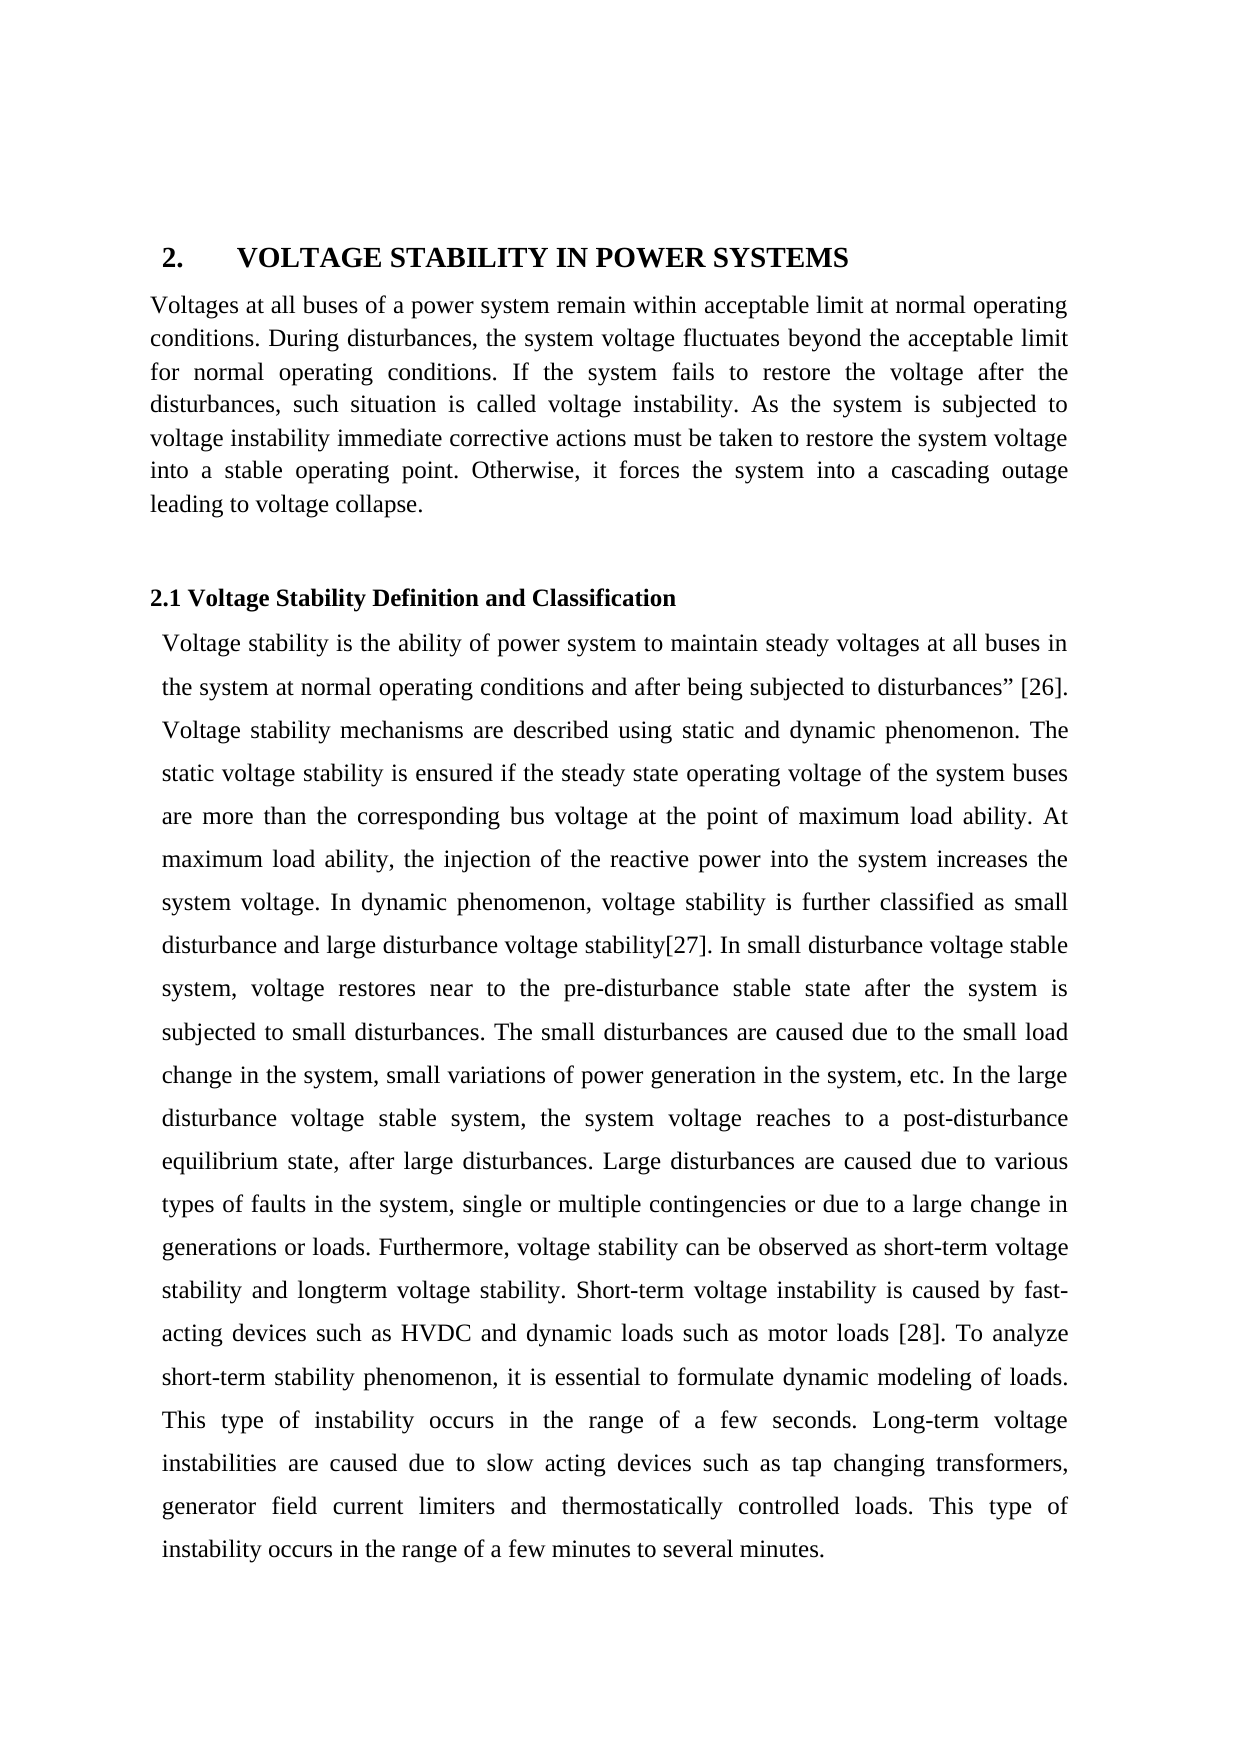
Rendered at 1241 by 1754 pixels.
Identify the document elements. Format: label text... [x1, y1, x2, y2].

list VOLTAGE STABILITY IN POWER SYSTEMS [162, 241, 1069, 274]
text Voltages at all buses of a power system remain within acceptable limit at normal operating conditions. During disturbances, the system voltage fluctuates beyond the acceptable limit for normal operating conditions. If the system fails to restore the voltage after the disturbances, such situation is called voltage instability. As the system is subjected to voltage instability immediate corrective actions must be taken to restore the system voltage into a stable operating point. Otherwise, it forces the system into a cascading outage leading to voltage collapse. [150, 291, 1069, 517]
text 2.1 Voltage Stability Definition and Classification [150, 583, 1069, 612]
text Voltage stability is the ability of power system to maintain steady voltages at all buses in the system at normal operating conditions and after being subjected to disturbances” [26]. Voltage stability mechanisms are described using static and dynamic phenomenon. The static voltage stability is ensured if the steady state operating voltage of the system buses are more than the corresponding bus voltage at the point of maximum load ability. At maximum load ability, the injection of the reactive power into the system increases the system voltage. In dynamic phenomenon, voltage stability is further classified as small disturbance and large disturbance voltage stability[27]. In small disturbance voltage stable system, voltage restores near to the pre-disturbance stable state after the system is subjected to small disturbances. The small disturbances are caused due to the small load change in the system, small variations of power generation in the system, etc. In the large disturbance voltage stable system, the system voltage reaches to a post-disturbance equilibrium state, after large disturbances. Large disturbances are caused due to various types of faults in the system, single or multiple contingencies or due to a large change in generations or loads. Furthermore, voltage stability can be observed as short-term voltage stability and longterm voltage stability. Short-term voltage instability is caused by fast-acting devices such as HVDC and dynamic loads such as motor loads [28]. To analyze short-term stability phenomenon, it is essential to formulate dynamic modeling of loads. This type of instability occurs in the range of a few seconds. Long-term voltage instabilities are caused due to slow acting devices such as tap changing transformers, generator field current limiters and thermostatically controlled loads. This type of instability occurs in the range of a few minutes to several minutes. [162, 628, 1069, 1563]
